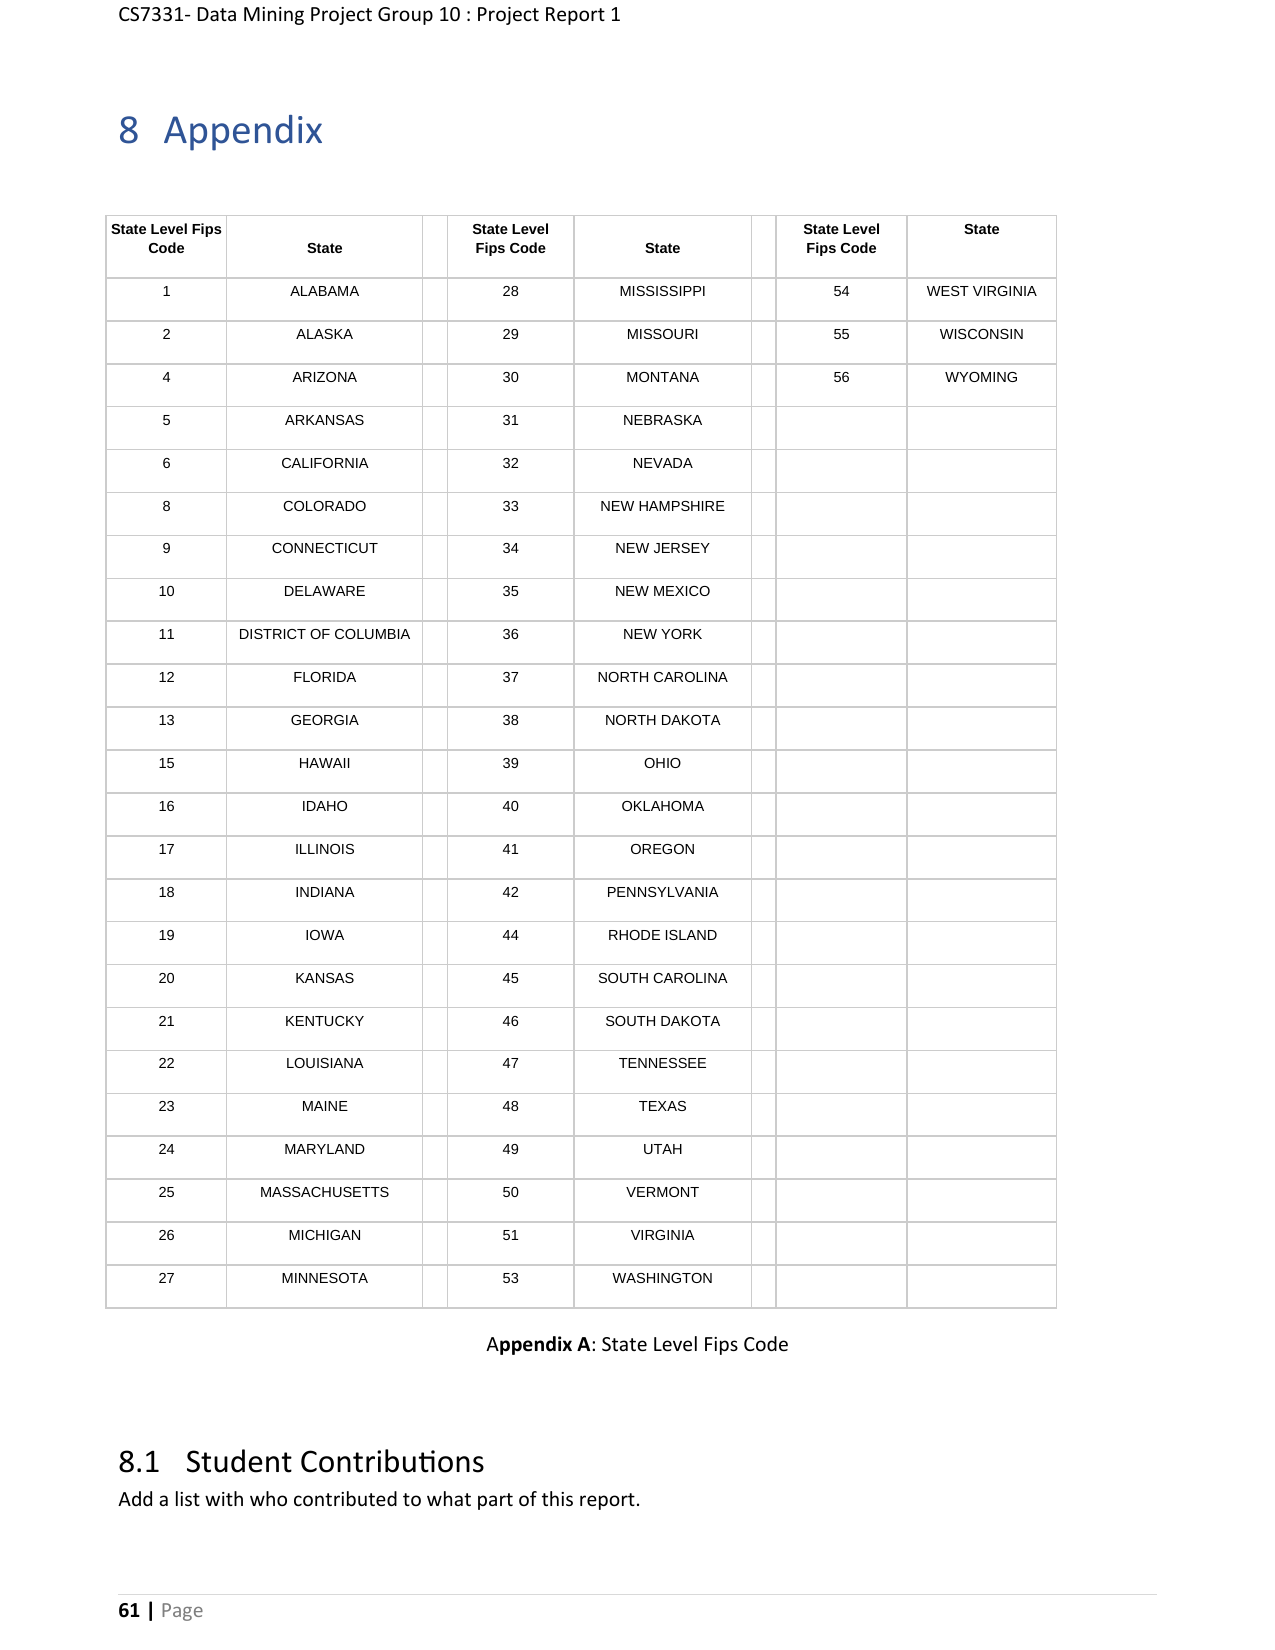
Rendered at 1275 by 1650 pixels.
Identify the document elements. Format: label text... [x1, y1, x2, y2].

table_cell 1 [107, 279, 226, 320]
table_cell [777, 622, 906, 663]
table_cell [752, 665, 775, 706]
table_cell [777, 407, 906, 449]
table_cell [752, 407, 775, 449]
table_cell [423, 1008, 447, 1049]
table_cell [908, 1223, 1056, 1264]
table_header State [575, 216, 751, 277]
table_cell [752, 279, 775, 320]
table_cell 33 [448, 493, 573, 534]
table_cell 55 [777, 322, 906, 363]
table_cell [423, 1094, 447, 1135]
table_cell 28 [448, 279, 573, 320]
table_cell NORTH DAKOTA [575, 708, 751, 749]
table_cell [752, 1008, 775, 1049]
table_cell [423, 922, 447, 964]
table_cell [423, 1180, 447, 1221]
table_cell [752, 536, 775, 577]
table_cell 27 [107, 1266, 226, 1307]
table_cell 17 [107, 837, 226, 878]
table_cell OKLAHOMA [575, 794, 751, 835]
table_cell 39 [448, 751, 573, 792]
table_cell NEVADA [575, 450, 751, 492]
table_cell [752, 880, 775, 921]
table_cell 9 [107, 536, 226, 577]
table_cell IDAHO [227, 794, 422, 835]
subtitle Student Contributions [118, 1440, 1157, 1481]
table_cell WASHINGTON [575, 1266, 751, 1307]
table_cell 22 [107, 1051, 226, 1092]
table_cell INDIANA [227, 880, 422, 921]
table_cell GEORGIA [227, 708, 422, 749]
table_cell 36 [448, 622, 573, 663]
table_cell [908, 837, 1056, 878]
table_cell FLORIDA [227, 665, 422, 706]
table_cell NEBRASKA [575, 407, 751, 449]
table_cell [777, 1266, 906, 1307]
table_cell 30 [448, 365, 573, 406]
table_cell [423, 450, 447, 492]
table_cell [777, 450, 906, 492]
table_cell ALABAMA [227, 279, 422, 320]
table_cell [777, 1008, 906, 1049]
table_cell 5 [107, 407, 226, 449]
table_cell 32 [448, 450, 573, 492]
table_cell MISSISSIPPI [575, 279, 751, 320]
table_cell NEW HAMPSHIRE [575, 493, 751, 534]
table_cell DISTRICT OF COLUMBIA [227, 622, 422, 663]
table_cell [423, 536, 447, 577]
table_cell 12 [107, 665, 226, 706]
table_cell 51 [448, 1223, 573, 1264]
table_cell [423, 1266, 447, 1307]
table_cell [752, 1266, 775, 1307]
table_cell TEXAS [575, 1094, 751, 1135]
table_cell [423, 493, 447, 534]
table_cell [423, 880, 447, 921]
table_cell 38 [448, 708, 573, 749]
table_cell ALASKA [227, 322, 422, 363]
text Appendix A: State Level Fips Code [118, 320, 1157, 1357]
table_cell IOWA [227, 922, 422, 964]
table_cell WISCONSIN [908, 322, 1056, 363]
table_cell MASSACHUSETTS [227, 1180, 422, 1221]
table_header State Level Fips Code [777, 216, 906, 277]
table_cell 50 [448, 1180, 573, 1221]
table_cell [423, 794, 447, 835]
table_cell [752, 579, 775, 620]
table_cell [908, 579, 1056, 620]
table_cell [908, 1051, 1056, 1092]
table_cell [423, 279, 447, 320]
table_cell 49 [448, 1137, 573, 1178]
table_cell HAWAII [227, 751, 422, 792]
table_cell [908, 751, 1056, 792]
table_cell [423, 622, 447, 663]
table_cell UTAH [575, 1137, 751, 1178]
table_cell [908, 1137, 1056, 1178]
table_cell [423, 322, 447, 363]
table_cell DELAWARE [227, 579, 422, 620]
table_cell PENNSYLVANIA [575, 880, 751, 921]
table_cell VERMONT [575, 1180, 751, 1221]
table_cell [777, 880, 906, 921]
table_cell [908, 1008, 1056, 1049]
table_cell [908, 493, 1056, 534]
table_cell 41 [448, 837, 573, 878]
table_cell KANSAS [227, 965, 422, 1007]
table_cell [752, 1094, 775, 1135]
table_cell OHIO [575, 751, 751, 792]
table_cell 13 [107, 708, 226, 749]
table_cell COLORADO [227, 493, 422, 534]
table_cell MONTANA [575, 365, 751, 406]
table_cell 40 [448, 794, 573, 835]
table_cell [908, 880, 1056, 921]
table_cell 2 [107, 322, 226, 363]
table_cell ARKANSAS [227, 407, 422, 449]
table_cell 46 [448, 1008, 573, 1049]
table_header State Level Fips Code [448, 216, 573, 277]
table_cell [777, 751, 906, 792]
table_cell [752, 622, 775, 663]
table_cell [752, 708, 775, 749]
table_cell 10 [107, 579, 226, 620]
table_cell [777, 1094, 906, 1135]
table_cell [752, 450, 775, 492]
table_cell [423, 751, 447, 792]
table_cell [777, 1051, 906, 1092]
table_cell [908, 1094, 1056, 1135]
table_cell [777, 837, 906, 878]
table_cell [752, 1223, 775, 1264]
table_cell [777, 1223, 906, 1264]
table_cell [908, 450, 1056, 492]
table_cell 44 [448, 922, 573, 964]
table_cell [777, 579, 906, 620]
table_header State [908, 216, 1056, 277]
table_cell CALIFORNIA [227, 450, 422, 492]
table_cell NEW MEXICO [575, 579, 751, 620]
subtitle Appendix [118, 103, 1157, 154]
table_cell 42 [448, 880, 573, 921]
table_cell [908, 407, 1056, 449]
text Add a list with who contributed to what part of this report. [118, 1485, 1157, 1511]
table_cell 23 [107, 1094, 226, 1135]
table_cell [908, 622, 1056, 663]
table_cell 37 [448, 665, 573, 706]
table_cell [752, 837, 775, 878]
table_cell [908, 965, 1056, 1007]
table_header State Level Fips Code [107, 216, 226, 277]
table_cell 8 [107, 493, 226, 534]
table_cell [908, 1180, 1056, 1221]
table_cell MARYLAND [227, 1137, 422, 1178]
table_cell SOUTH DAKOTA [575, 1008, 751, 1049]
table_cell TENNESSEE [575, 1051, 751, 1092]
table_cell 45 [448, 965, 573, 1007]
table_cell [752, 794, 775, 835]
table_cell 35 [448, 579, 573, 620]
table_cell [423, 407, 447, 449]
table_cell [777, 536, 906, 577]
table_cell [908, 536, 1056, 577]
table_cell 20 [107, 965, 226, 1007]
table_cell [908, 794, 1056, 835]
table_cell 53 [448, 1266, 573, 1307]
table_cell MICHIGAN [227, 1223, 422, 1264]
table_cell 25 [107, 1180, 226, 1221]
table_cell WEST VIRGINIA [908, 279, 1056, 320]
table_cell [423, 665, 447, 706]
table_cell [423, 579, 447, 620]
table_cell [752, 1180, 775, 1221]
table_cell MAINE [227, 1094, 422, 1135]
table_cell ILLINOIS [227, 837, 422, 878]
table_cell [423, 965, 447, 1007]
table_cell [777, 1180, 906, 1221]
table_cell [908, 922, 1056, 964]
table_cell 18 [107, 880, 226, 921]
table_cell [752, 965, 775, 1007]
table_cell [752, 922, 775, 964]
table_cell [777, 1137, 906, 1178]
table_cell [752, 1051, 775, 1092]
table_cell 4 [107, 365, 226, 406]
table_cell MINNESOTA [227, 1266, 422, 1307]
table_cell 47 [448, 1051, 573, 1092]
table_cell [908, 665, 1056, 706]
table_cell [752, 365, 775, 406]
table_header [752, 216, 775, 277]
table_cell NORTH CAROLINA [575, 665, 751, 706]
table_cell CONNECTICUT [227, 536, 422, 577]
table_cell 24 [107, 1137, 226, 1178]
table_cell 15 [107, 751, 226, 792]
table_cell ARIZONA [227, 365, 422, 406]
table_cell [752, 493, 775, 534]
table_cell [752, 322, 775, 363]
table_cell RHODE ISLAND [575, 922, 751, 964]
table_cell 11 [107, 622, 226, 663]
table_cell [752, 751, 775, 792]
table_cell [777, 922, 906, 964]
table_cell 26 [107, 1223, 226, 1264]
table_cell 6 [107, 450, 226, 492]
table_cell 56 [777, 365, 906, 406]
table_cell [423, 1223, 447, 1264]
table_cell 31 [448, 407, 573, 449]
table_cell [777, 708, 906, 749]
table_cell 54 [777, 279, 906, 320]
table_cell [777, 665, 906, 706]
table_cell LOUISIANA [227, 1051, 422, 1092]
table_cell 29 [448, 322, 573, 363]
table_cell KENTUCKY [227, 1008, 422, 1049]
table_cell OREGON [575, 837, 751, 878]
table_cell MISSOURI [575, 322, 751, 363]
table_cell [423, 837, 447, 878]
table_cell [777, 493, 906, 534]
table_cell [777, 965, 906, 1007]
table_cell [423, 1137, 447, 1178]
table_cell 34 [448, 536, 573, 577]
table_cell NEW YORK [575, 622, 751, 663]
table_cell NEW JERSEY [575, 536, 751, 577]
table_cell [908, 1266, 1056, 1307]
table_header [423, 216, 447, 277]
table_cell [908, 708, 1056, 749]
table_cell [752, 1137, 775, 1178]
table_header State [227, 216, 422, 277]
table_cell WYOMING [908, 365, 1056, 406]
table_cell 19 [107, 922, 226, 964]
table_cell [423, 365, 447, 406]
table_cell 16 [107, 794, 226, 835]
table_cell [423, 708, 447, 749]
table_cell SOUTH CAROLINA [575, 965, 751, 1007]
table_cell 48 [448, 1094, 573, 1135]
table_cell [777, 794, 906, 835]
table_cell VIRGINIA [575, 1223, 751, 1264]
table_cell 21 [107, 1008, 226, 1049]
table_cell [423, 1051, 447, 1092]
